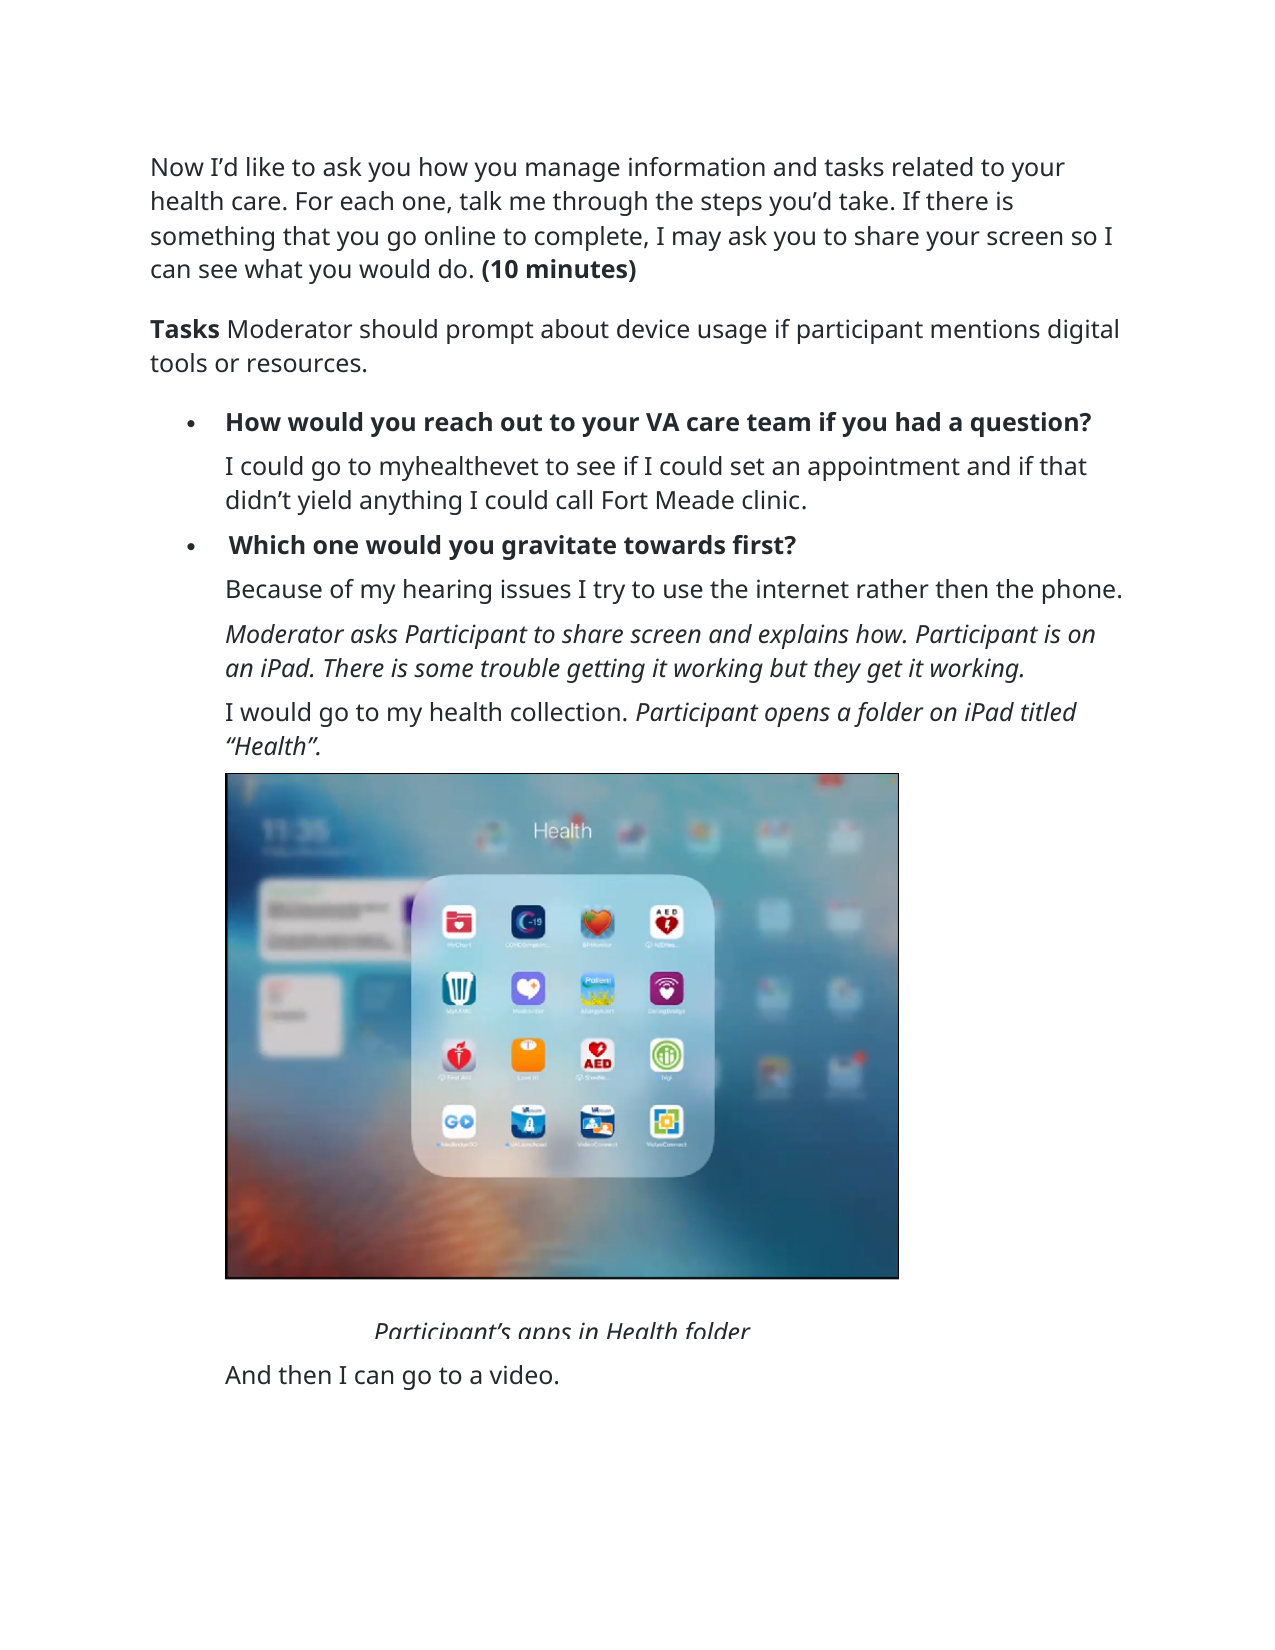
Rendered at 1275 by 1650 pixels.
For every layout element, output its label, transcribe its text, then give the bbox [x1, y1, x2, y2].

text And then I can go to a video. [225, 1358, 1125, 1392]
picture [225, 773, 899, 1280]
text Now I’d like to ask you how you manage information and tasks related to your health care. For each one, talk me through the steps you’d take. If there is something that you go online to complete, I may ask you to share your screen so I can see what you would do. (10 minutes) [150, 150, 1125, 286]
text I could go to myhealthevet to see if I could set an appointment and if that didn’t yield anything I could call Fort Meade clinic. [225, 449, 1125, 517]
text Because of my hearing issues I try to use the internet rather then the phone. [225, 572, 1125, 606]
text Tasks Moderator should prompt about device usage if participant mentions digital tools or resources. [150, 311, 1125, 379]
text Moderator asks Participant to share screen and explains how. Participant is on an iPad. There is some trouble getting it working but they get it working. [225, 616, 1125, 684]
text I would go to my health collection. Participant opens a folder on iPad titled “Health”. [225, 695, 1125, 763]
list How would you reach out to your VA care team if you had a question? [187, 404, 1125, 438]
list Which one would you gravitate towards first? [187, 527, 1125, 561]
